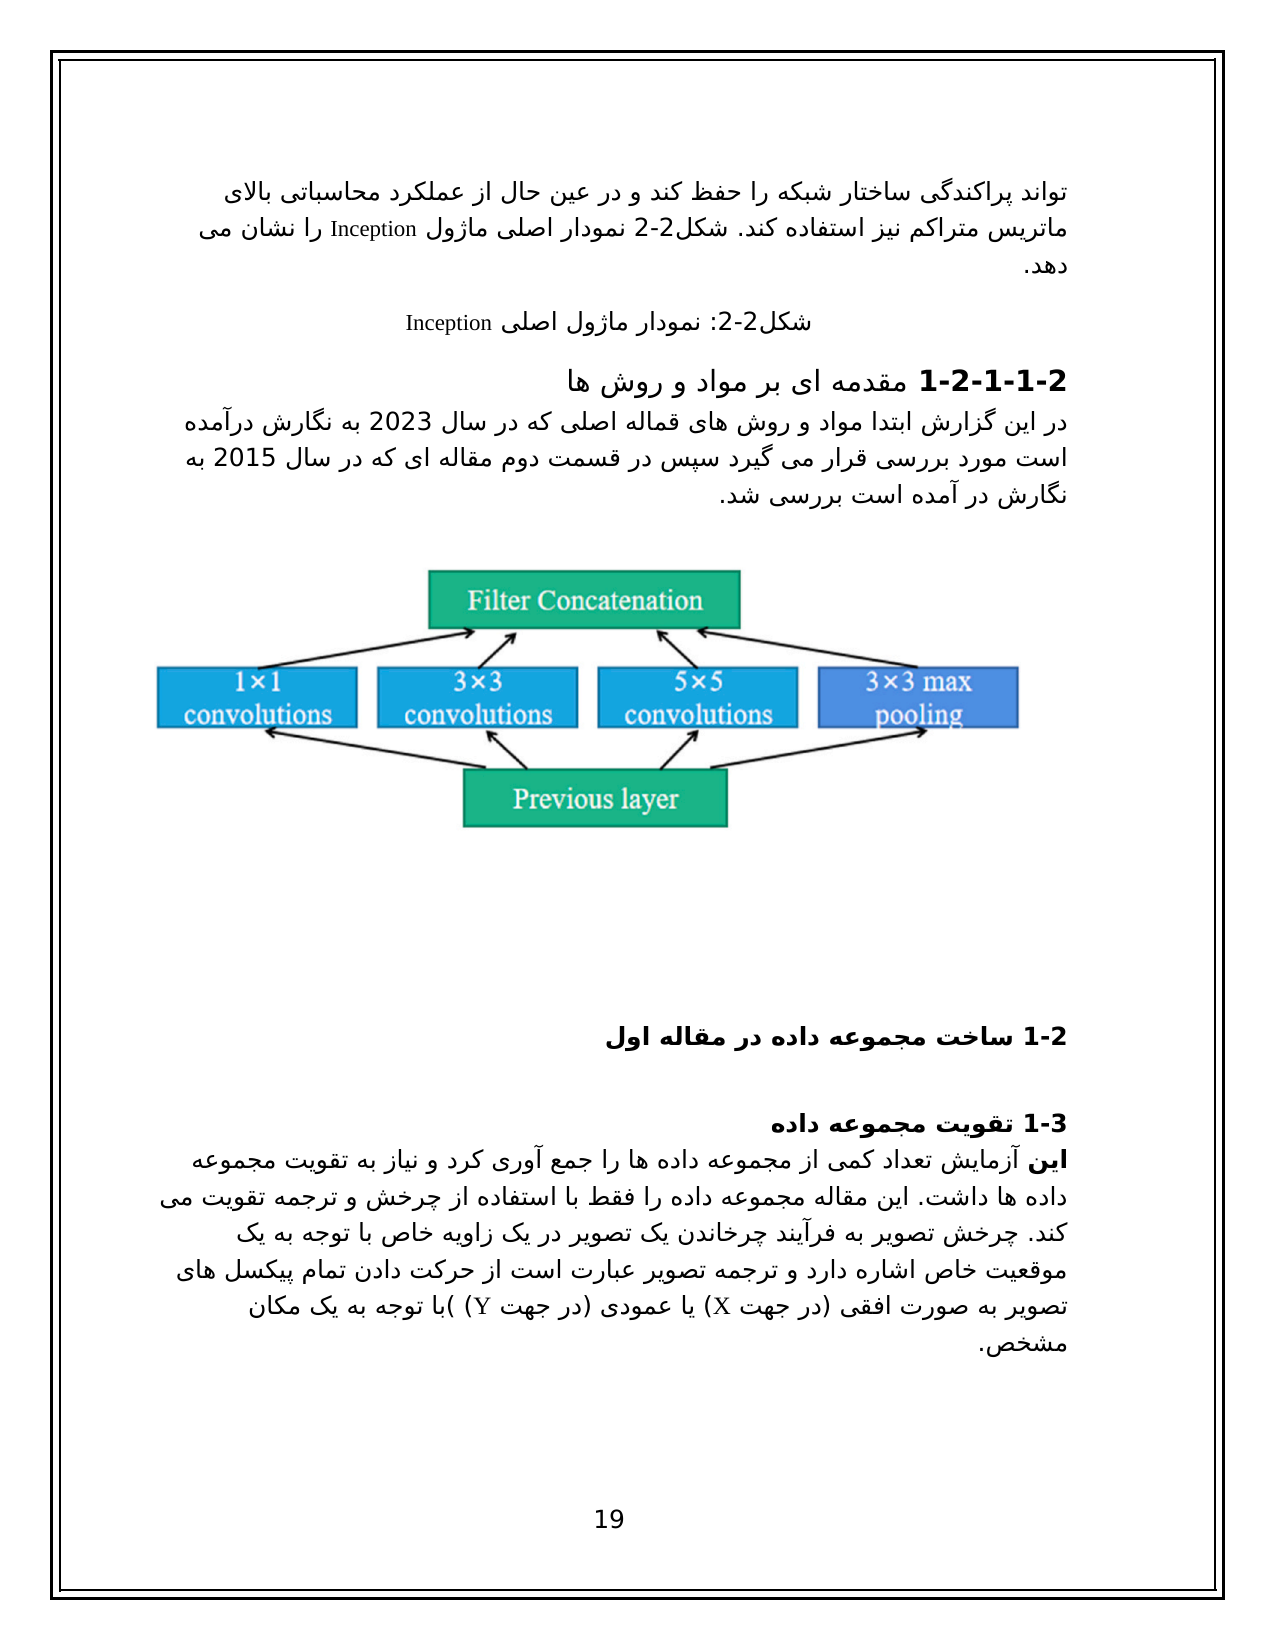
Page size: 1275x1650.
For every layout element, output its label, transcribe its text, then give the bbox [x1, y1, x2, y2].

subtitle 1-2-1-1-2 مقدمه ای بر مواد و روش ها [150, 365, 1068, 399]
text در این گزارش ابتدا مواد و روش های قماله اصلی که در سال 2023 به نگارش درآمده است مورد بررسی قرار می گیرد سپس در قسمت دوم مقاله ای که در سال 2015 به نگارش در آمده است بررسی شد. [150, 407, 1068, 509]
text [150, 177, 1068, 279]
text شکل2-2: نمودار ماژول اصلی Inception [150, 307, 1068, 337]
text 1-2 ساخت مجموعه داده در مقاله اول [150, 1023, 1068, 1052]
text این آزمایش تعداد کمی از مجموعه داده ها را جمع آوری کرد و نیاز به تقویت مجموعه داده ها داشت. این مقاله مجموعه داده را فقط با استفاده از چرخش و ترجمه تقویت می کند. چرخش تصویر به فرآیند چرخاندن یک تصویر در یک زاویه خاص با توجه به یک موقعیت خاص اشاره دارد و ترجمه تصویر عبارت است از حرکت دادن تمام پیکسل های تصویر به صورت افقی (در جهت X) یا عمودی (در جهت Y) )با توجه به یک مکان مشخص. [150, 1146, 1068, 1357]
picture [145, 551, 1064, 852]
text 1-3 تقویت مجموعه داده [150, 1109, 1068, 1138]
